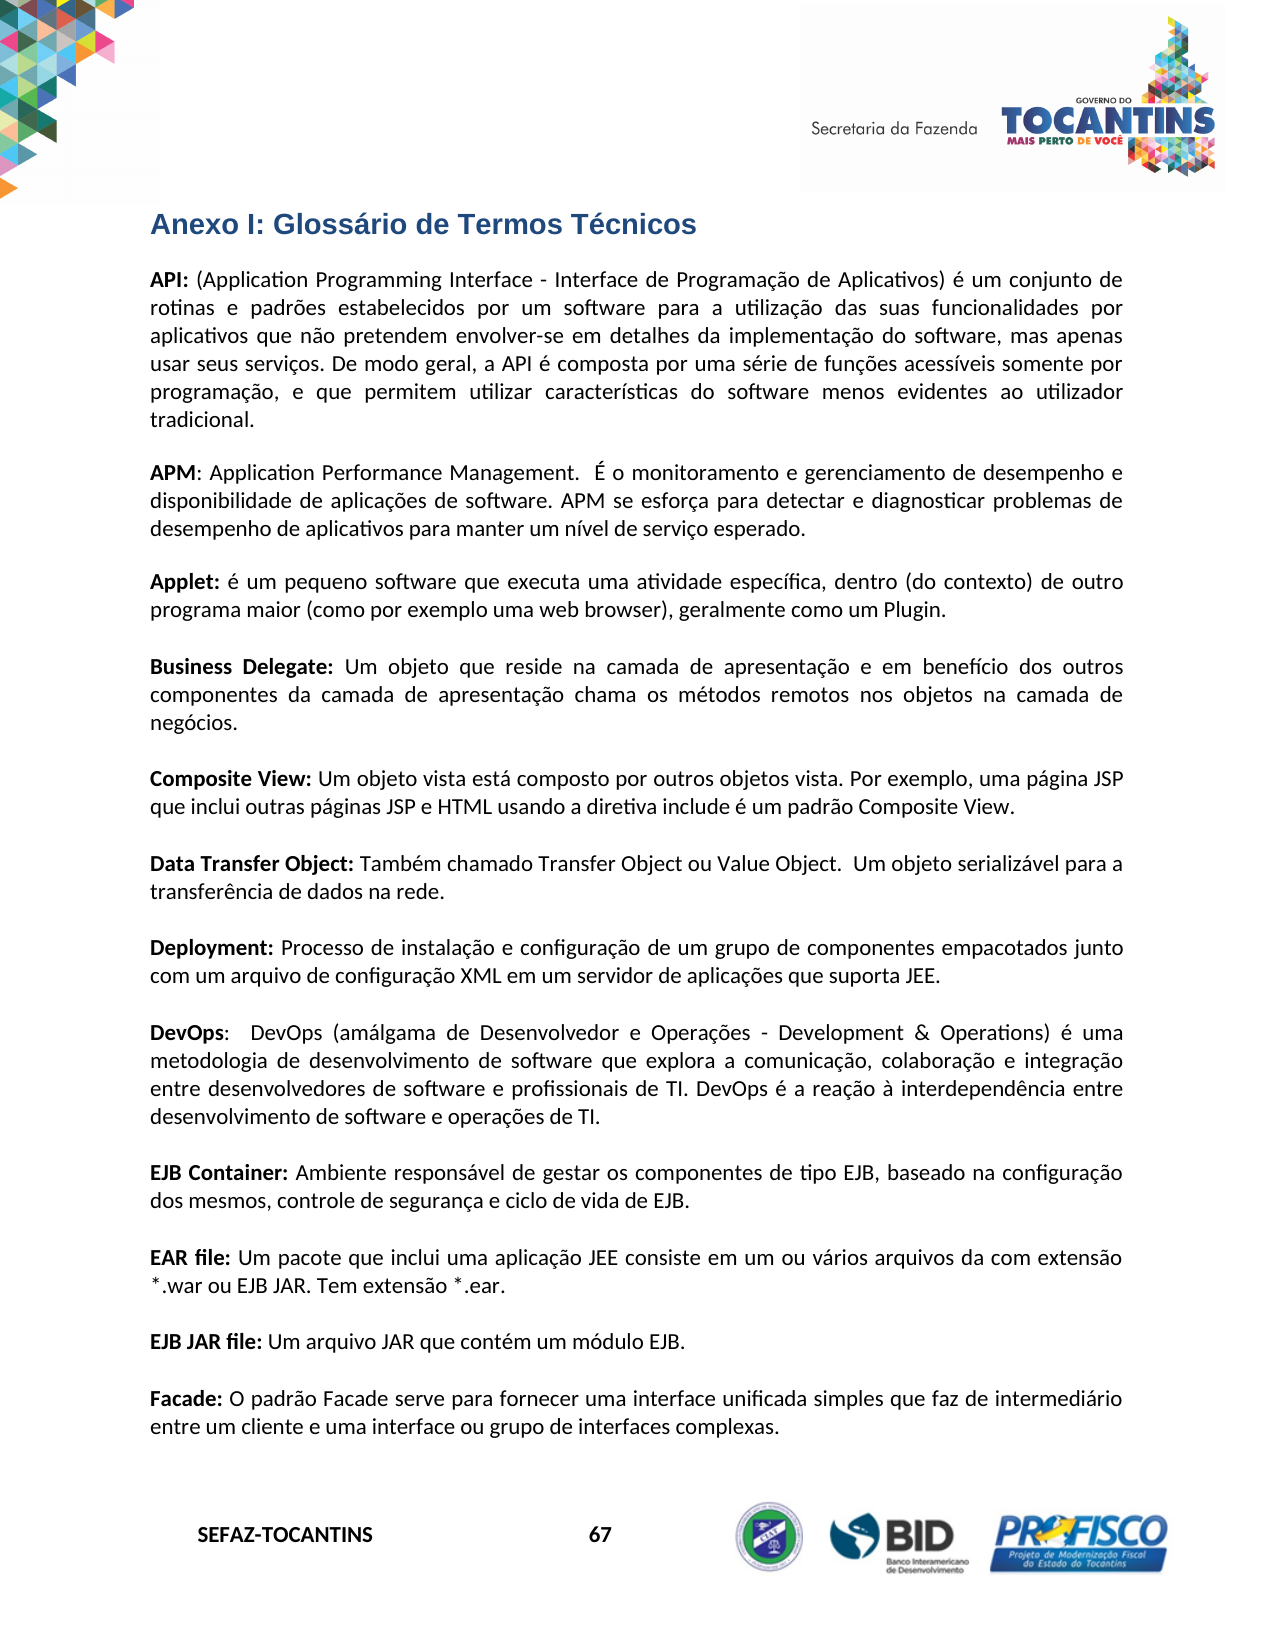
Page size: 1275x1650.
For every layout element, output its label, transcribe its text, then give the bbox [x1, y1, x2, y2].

text Deployment: Processo de instalação e configuração de um grupo de componentes empacotados junto com um arquivo de configuração XML em um servidor de aplicações que suporta JEE. [150, 933, 1125, 989]
text Business Delegate: Um objeto que reside na camada de apresentação e em benefício dos outros componentes da camada de apresentação chama os métodos remotos nos objetos na camada de negócios. [150, 652, 1125, 736]
subtitle Anexo I: Glossário de Termos Técnicos [150, 207, 1125, 240]
text EJB JAR file: Um arquivo JAR que contém um módulo EJB. [150, 1327, 1125, 1355]
text Facade: O padrão Facade serve para fornecer uma interface unificada simples que faz de intermediário entre um cliente e uma interface ou grupo de interfaces complexas. [150, 1384, 1125, 1440]
text Data Transfer Object: Também chamado Transfer Object ou Value Object. Um objeto serializável para a transferência de dados na rede. [150, 849, 1125, 905]
text DevOps: DevOps (amálgama de Desenvolvedor e Operações - Development & Operations) é uma metodologia de desenvolvimento de software que explora a comunicação, colaboração e integração entre desenvolvedores de software e profissionais de TI. DevOps é a reação à interdependência entre desenvolvimento de software e operações de TI. [150, 1018, 1125, 1130]
picture [733, 1500, 1174, 1576]
text Applet: é um pequeno software que executa uma atividade específica, dentro (do contexto) de outro programa maior (como por exemplo uma web browser), geralmente como um Plugin. [150, 567, 1125, 623]
text EAR file: Um pacote que inclui uma aplicação JEE consiste em um ou vários arquivos da com extensão *.war ou EJB JAR. Tem extensão *.ear. [150, 1243, 1125, 1299]
picture [0, 0, 161, 206]
text APM: Application Performance Management. É o monitoramento e gerenciamento de desempenho e disponibilidade de aplicações de software. APM se esforça para detectar e diagnosticar problemas de desempenho de aplicativos para manter um nível de serviço esperado. [150, 458, 1125, 542]
text Composite View: Um objeto vista está composto por outros objetos vista. Por exemplo, uma página JSP que inclui outras páginas JSP e HTML usando a diretiva include é um padrão Composite View. [150, 764, 1125, 821]
text EJB Container: Ambiente responsável de gestar os componentes de tipo EJB, baseado na configuração dos mesmos, controle de segurança e ciclo de vida de EJB. [150, 1158, 1125, 1214]
text API: (Application Programming Interface - Interface de Programação de Aplicativos) é um conjunto de rotinas e padrões estabelecidos por um software para a utilização das suas funcionalidades por aplicativos que não pretendem envolver-se em detalhes da implementação do software, mas apenas usar seus serviços. De modo geral, a API é composta por uma série de funções acessíveis somente por programação, e que permitem utilizar características do software menos evidentes ao utilizador tradicional. [150, 265, 1125, 433]
picture [800, 4, 1226, 193]
